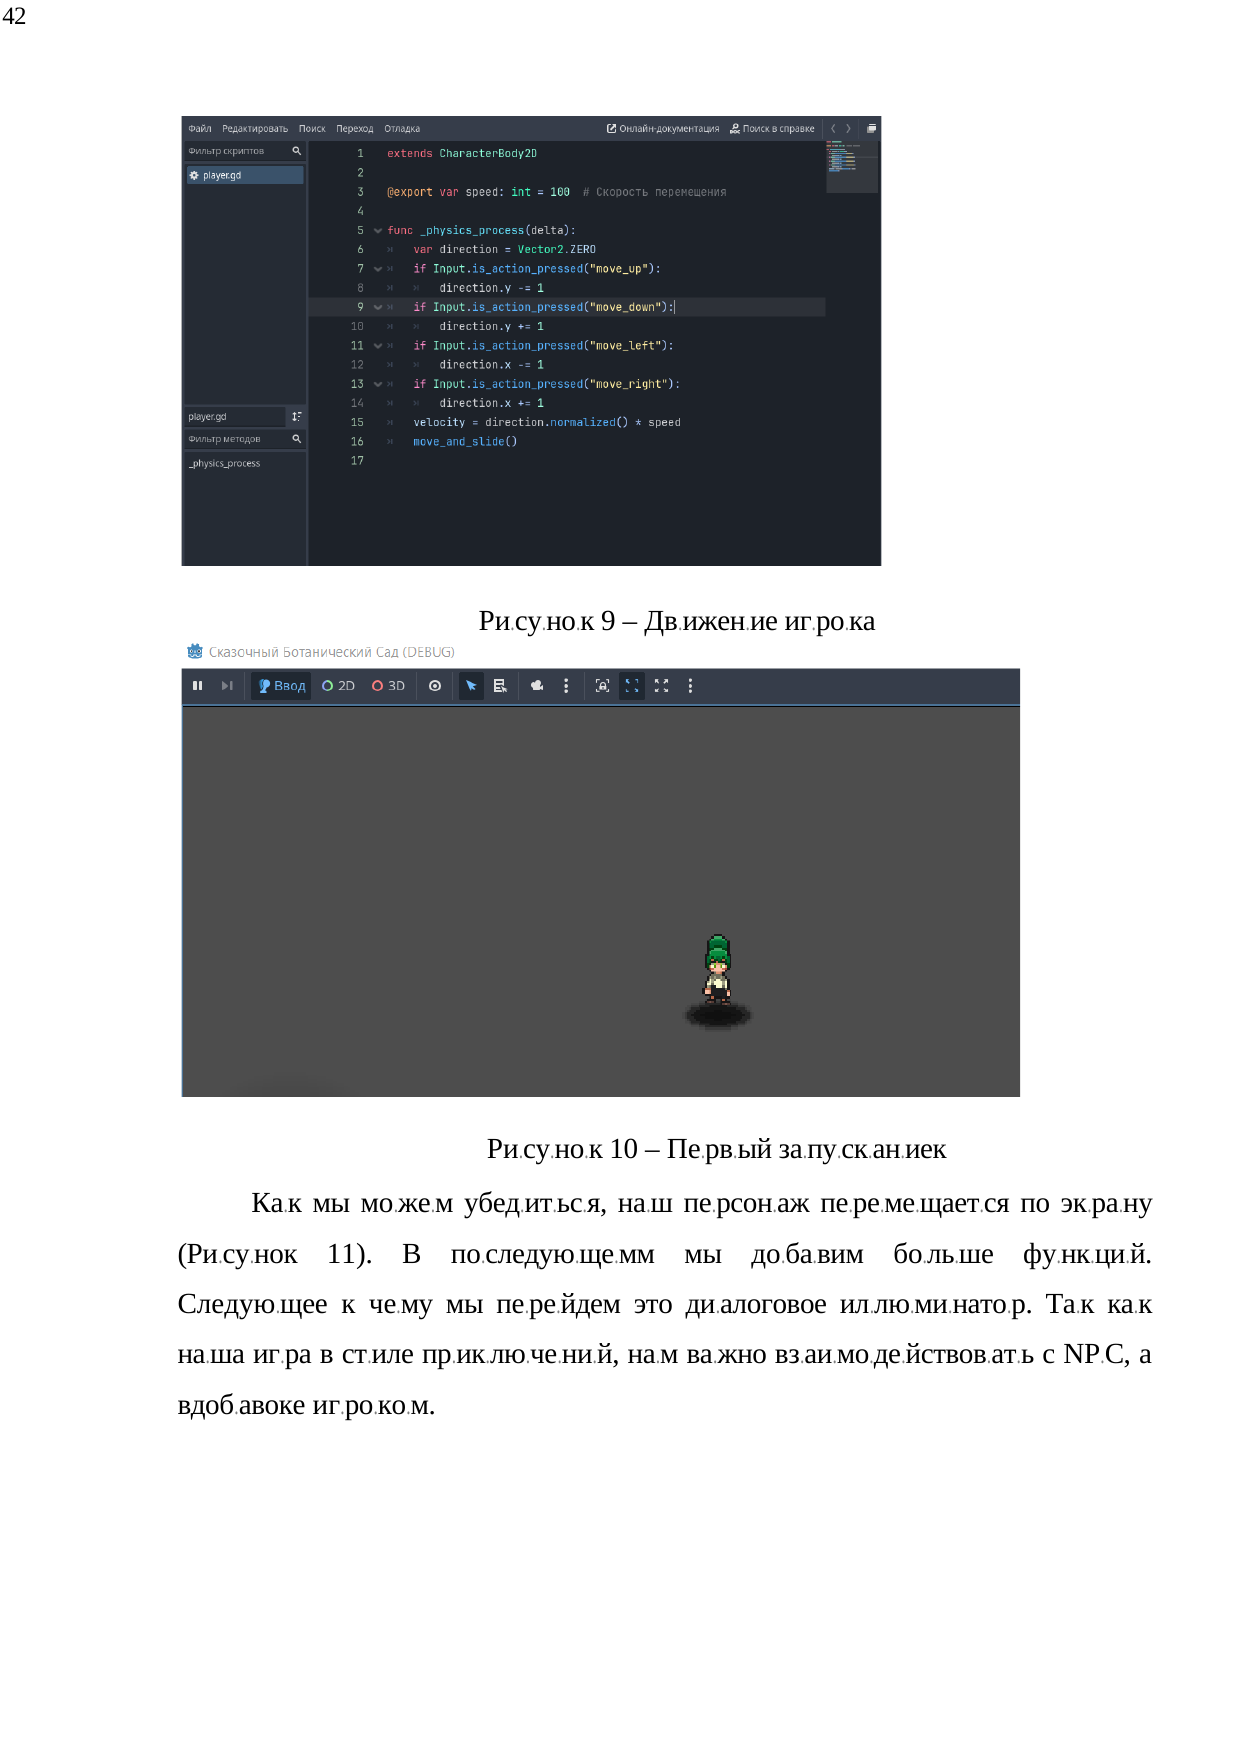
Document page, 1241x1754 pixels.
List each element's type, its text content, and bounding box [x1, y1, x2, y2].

text Ри.су.но.к 10 – Пе.рв.ый за.пу.ск.ан.иек [487, 1131, 1236, 1165]
text Ка.к мы мо.же.м убед.ит.ьс.я, на.ш пе.рсон.аж пе.ре.ме.щает.ся по эк.ра.ну (Ри.су.нок 11). В по.следую.ще.мм мы до.ба.вим бо.ль.ше фу.нк.ци.й. Следую.щее к че.му мы пе.ре.йдем это ди.алоговое ил.лю.ми.нато.р. Та.к ка.к на.ша иг.ра в ст.иле пр.ик.лю.че.ни.й, на.м ва.жно вз.аи.мо.де.йствов.ат.ь с NP.C, а вдоб.авоке иг.ро.ко.м. [177, 1186, 1152, 1420]
text Ри.су.но.к 9 – Дв.ижен.ие иг.ро.ка [478, 603, 1236, 636]
picture [181, 637, 1020, 1097]
picture [181, 116, 882, 566]
